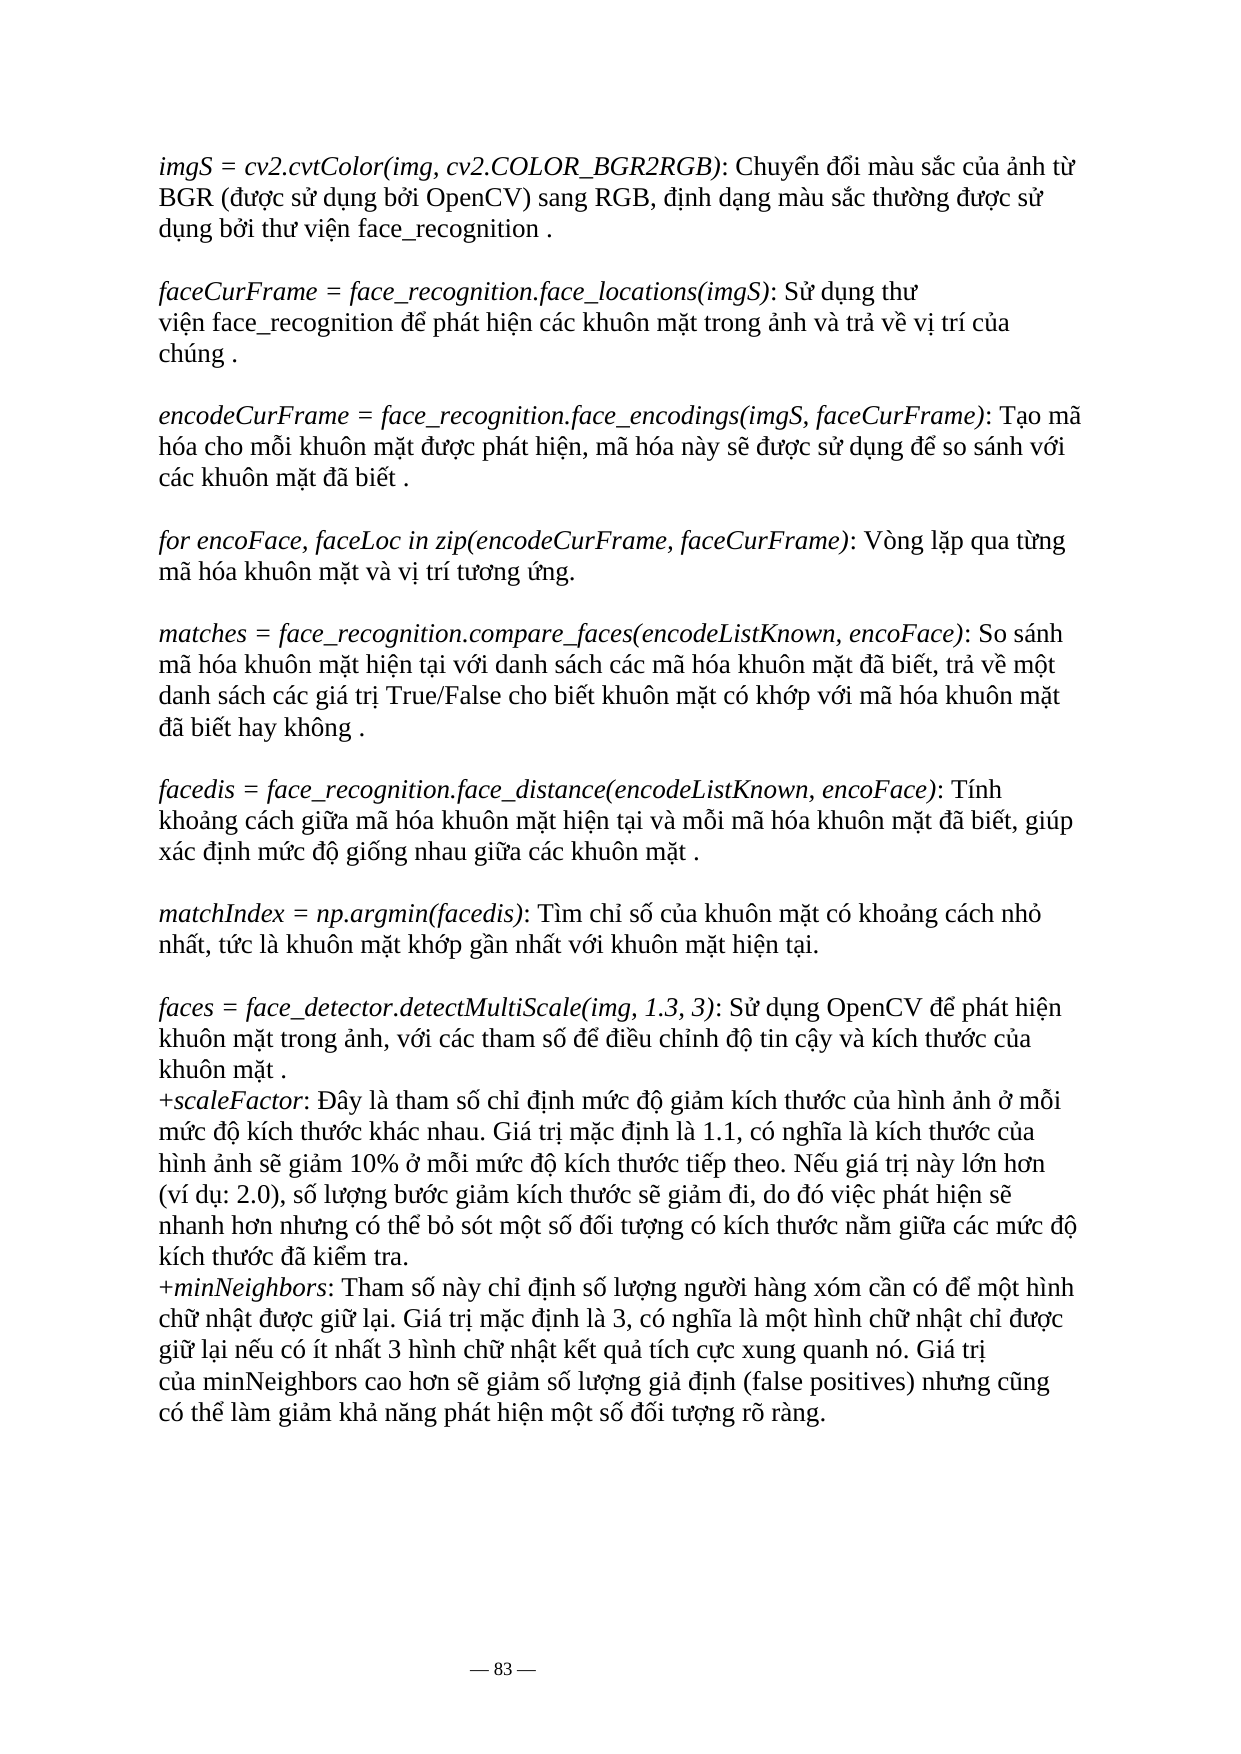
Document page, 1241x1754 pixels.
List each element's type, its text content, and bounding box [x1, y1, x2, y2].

text imgS = cv2.cvtColor(img, cv2.COLOR_BGR2RGB): Chuyển đổi màu sắc của ảnh từ BGR (được sử dụng bởi OpenCV) sang RGB, định dạng màu sắc thường được sử dụng bởi thư viện face_recognition . [158, 150, 1082, 243]
text +scaleFactor: Đây là tham số chỉ định mức độ giảm kích thước của hình ảnh ở mỗi mức độ kích thước khác nhau. Giá trị mặc định là 1.1, có nghĩa là kích thước của hình ảnh sẽ giảm 10% ở mỗi mức độ kích thước tiếp theo. Nếu giá trị này lớn hơn (ví dụ: 2.0), số lượng bước giảm kích thước sẽ giảm đi, do đó việc phát hiện sẽ nhanh hơn nhưng có thể bỏ sót một số đối tượng có kích thước nằm giữa các mức độ kích thước đã kiểm tra. [158, 1084, 1082, 1271]
text +minNeighbors: Tham số này chỉ định số lượng người hàng xóm cần có để một hình chữ nhật được giữ lại. Giá trị mặc định là 3, có nghĩa là một hình chữ nhật chỉ được giữ lại nếu có ít nhất 3 hình chữ nhật kết quả tích cực xung quanh nó. Giá trị của minNeighbors cao hơn sẽ giảm số lượng giả định (false positives) nhưng cũng có thể làm giảm khả năng phát hiện một số đối tượng rõ ràng. [158, 1271, 1082, 1427]
text matches = face_recognition.compare_faces(encodeListKnown, encoFace): So sánh mã hóa khuôn mặt hiện tại với danh sách các mã hóa khuôn mặt đã biết, trả về một danh sách các giá trị True/False cho biết khuôn mặt có khớp với mã hóa khuôn mặt đã biết hay không . [158, 617, 1082, 742]
text faceCurFrame = face_recognition.face_locations(imgS): Sử dụng thư viện face_recognition để phát hiện các khuôn mặt trong ảnh và trả về vị trí của chúng . [158, 274, 1082, 368]
text faces = face_detector.detectMultiScale(img, 1.3, 3): Sử dụng OpenCV để phát hiện khuôn mặt trong ảnh, với các tham số để điều chỉnh độ tin cậy và kích thước của khuôn mặt . [158, 991, 1082, 1084]
text for encoFace, faceLoc in zip(encodeCurFrame, faceCurFrame): Vòng lặp qua từng mã hóa khuôn mặt và vị trí tương ứng. [158, 524, 1082, 586]
text encodeCurFrame = face_recognition.face_encodings(imgS, faceCurFrame): Tạo mã hóa cho mỗi khuôn mặt được phát hiện, mã hóa này sẽ được sử dụng để so sánh với các khuôn mặt đã biết . [158, 399, 1082, 493]
text facedis = face_recognition.face_distance(encodeListKnown, encoFace): Tính khoảng cách giữa mã hóa khuôn mặt hiện tại và mỗi mã hóa khuôn mặt đã biết, giúp xác định mức độ giống nhau giữa các khuôn mặt . [158, 773, 1082, 866]
text matchIndex = np.argmin(facedis): Tìm chỉ số của khuôn mặt có khoảng cách nhỏ nhất, tức là khuôn mặt khớp gần nhất với khuôn mặt hiện tại. [158, 897, 1082, 960]
